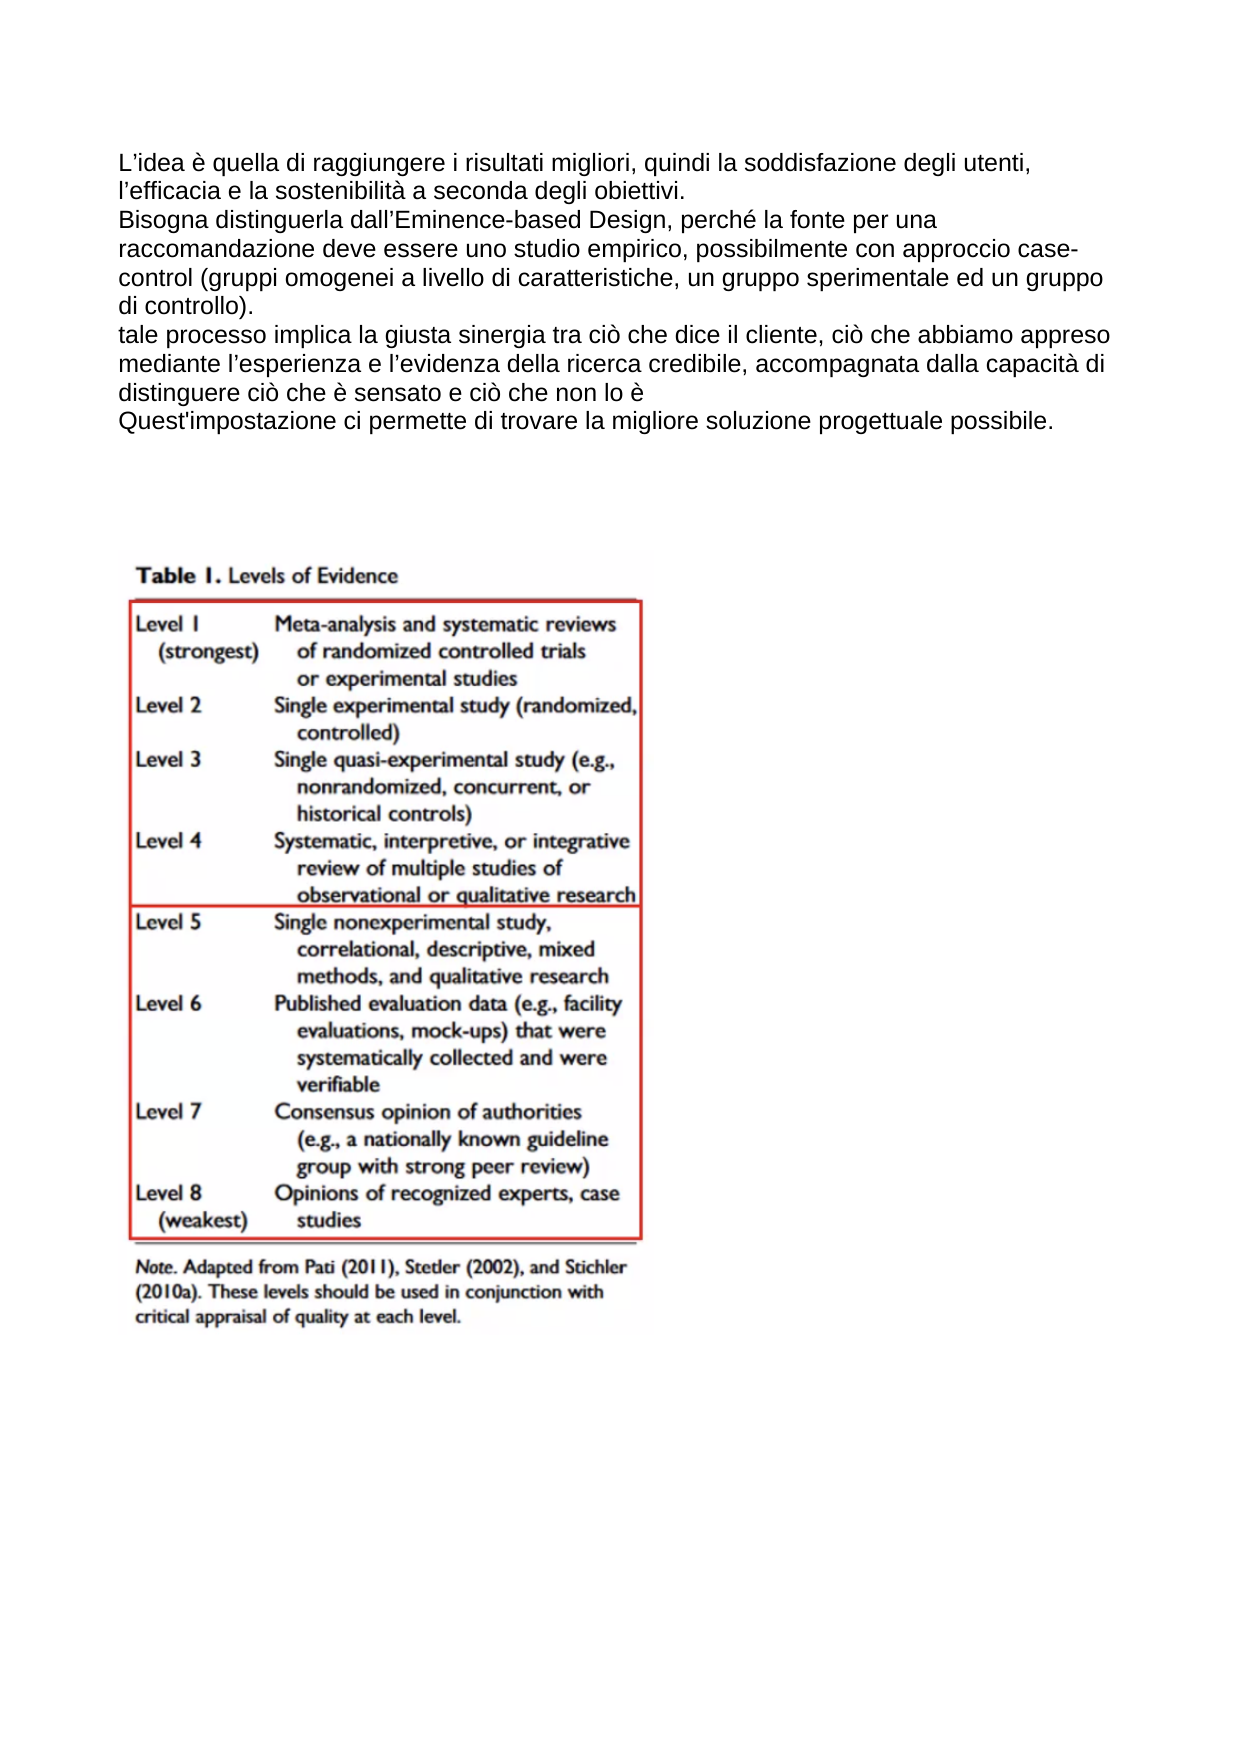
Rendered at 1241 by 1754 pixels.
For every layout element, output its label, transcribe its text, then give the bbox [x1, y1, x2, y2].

text L’idea è quella di raggiungere i risultati migliori, quindi la soddisfazione degli utenti, l’efficacia e la sostenibilità a seconda degli obiettivi. [118, 148, 1122, 205]
picture [118, 550, 654, 1335]
text Bisogna distinguerla dall’Eminence-based Design, perché la fonte per una raccomandazione deve essere uno studio empirico, possibilmente con approccio case-control (gruppi omogenei a livello di caratteristiche, un gruppo sperimentale ed un gruppo di controllo). [118, 205, 1122, 320]
text Quest'impostazione ci permette di trovare la migliore soluzione progettuale possibile. [118, 406, 1122, 435]
text tale processo implica la giusta sinergia tra ciò che dice il cliente, ciò che abbiamo appreso mediante l’esperienza e l’evidenza della ricerca credibile, accompagnata dalla capacità di distinguere ciò che è sensato e ciò che non lo è [118, 320, 1122, 406]
